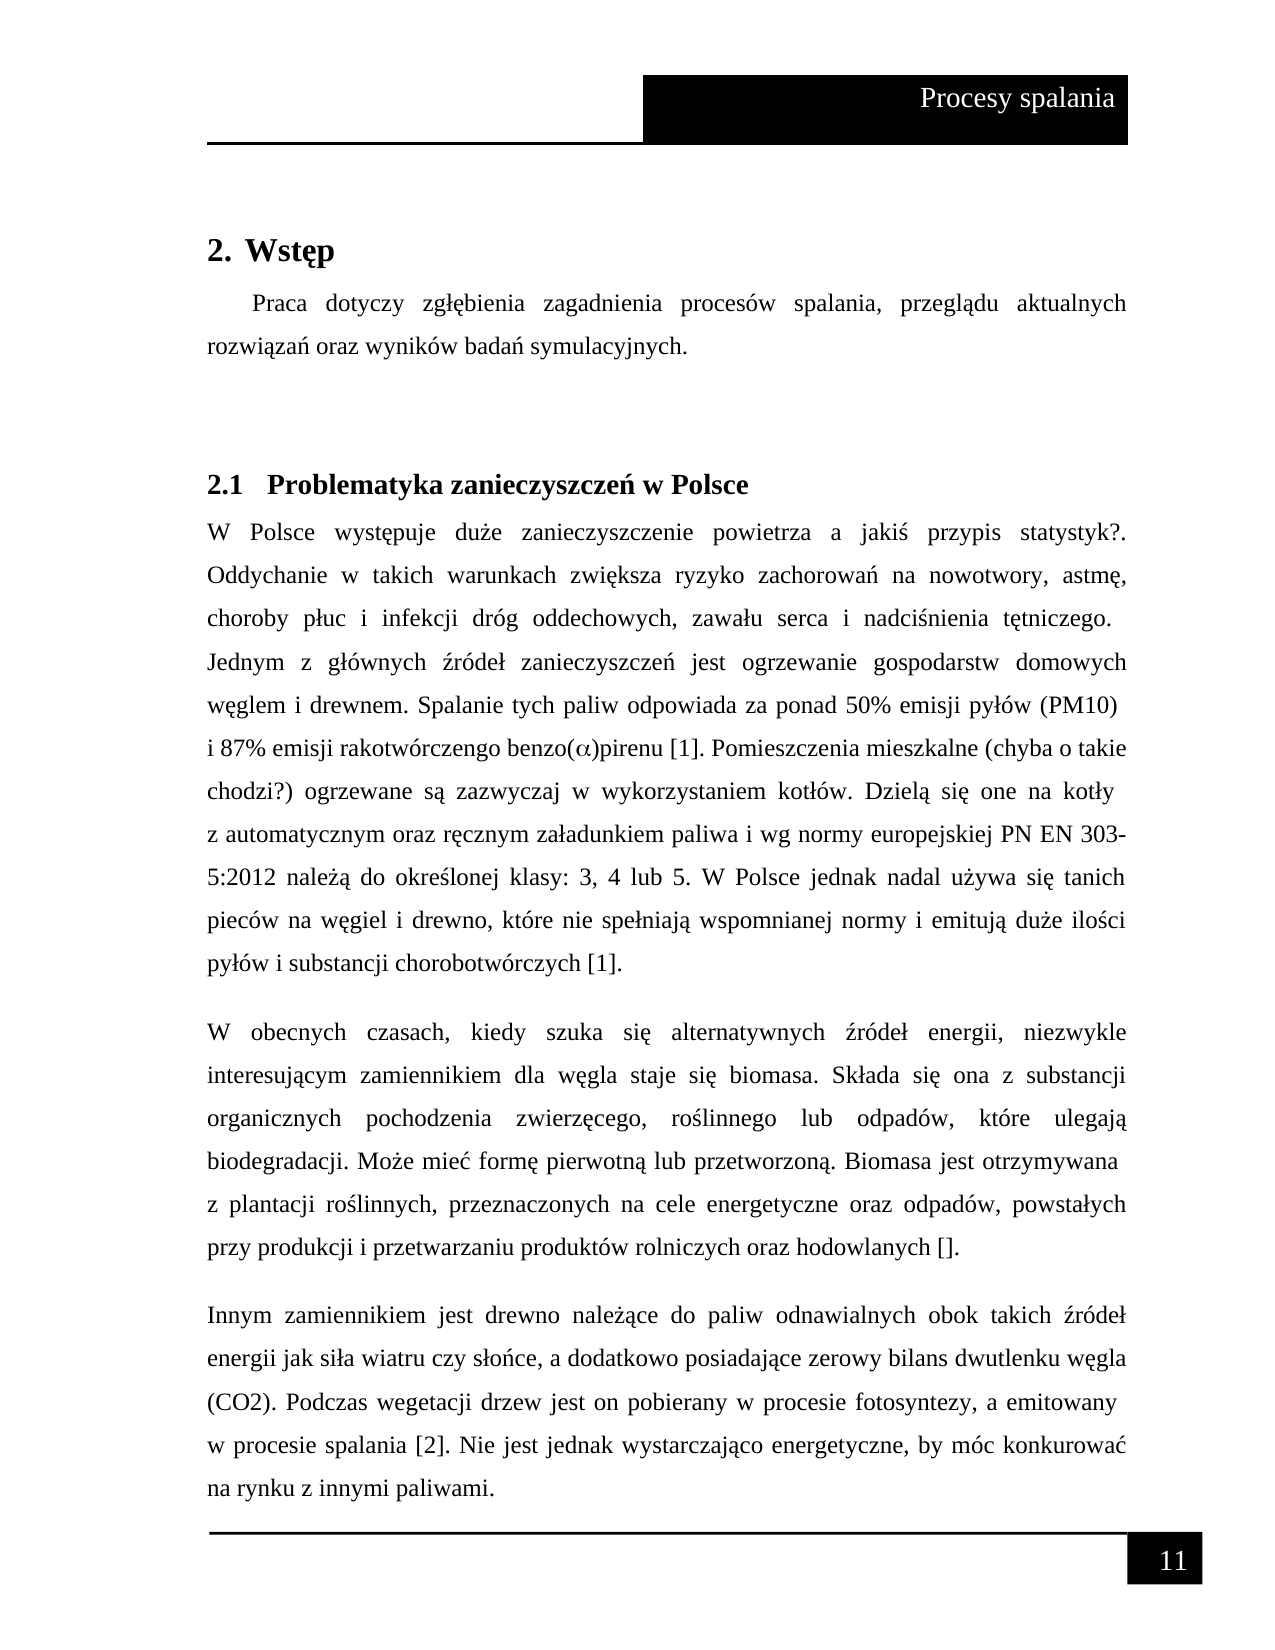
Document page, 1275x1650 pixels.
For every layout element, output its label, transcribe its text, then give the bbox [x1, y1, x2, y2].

text Praca dotyczy zgłębienia zagadnienia procesów spalania, przeglądu aktualnych rozwiązań oraz wyników badań symulacyjnych. [207, 288, 1127, 359]
text W Polsce występuje duże zanieczyszczenie powietrza a jakiś przypis statystyk?. Oddychanie w takich warunkach zwiększa ryzyko zachorowań na nowotwory, astmę, choroby płuc i infekcji dróg oddechowych, zawału serca i nadciśnienia tętniczego. Jednym z głównych źródeł zanieczyszczeń jest ogrzewanie gospodarstw domowych węglem i drewnem. Spalanie tych paliw odpowiada za ponad 50% emisji pyłów (PM10) i 87% emisji rakotwórczengo benzo()pirenu [1]. Pomieszczenia mieszkalne (chyba o takie chodzi?) ogrzewane są zazwyczaj w wykorzystaniem kotłów. Dzielą się one na kotły z automatycznym oraz ręcznym załadunkiem paliwa i wg normy europejskiej PN EN 303-5:2012 należą do określonej klasy: 3, 4 lub 5. W Polsce jednak nadal używa się tanich pieców na węgiel i drewno, które nie spełniają wspomnianej normy i emitują duże ilości pyłów i substancji chorobotwórczych [1]. [207, 517, 1127, 977]
subtitle Wstęp [207, 230, 1127, 268]
subtitle Problematyka zanieczyszczeń w Polsce [207, 467, 1127, 501]
text Innym zamiennikiem jest drewno należące do paliw odnawialnych obok takich źródeł energii jak siła wiatru czy słońce, a dodatkowo posiadające zerowy bilans dwutlenku węgla (CO2). Podczas wegetacji drzew jest on pobierany w procesie fotosyntezy, a emitowany w procesie spalania [2]. Nie jest jednak wystarczająco energetyczne, by móc konkurować na rynku z innymi paliwami. [207, 1300, 1127, 1502]
text W obecnych czasach, kiedy szuka się alternatywnych źródeł energii, niezwykle interesującym zamiennikiem dla węgla staje się biomasa. Składa się ona z substancji organicznych pochodzenia zwierzęcego, roślinnego lub odpadów, które ulegają biodegradacji. Może mieć formę pierwotną lub przetworzoną. Biomasa jest otrzymywana z plantacji roślinnych, przeznaczonych na cele energetyczne oraz odpadów, powstałych przy produkcji i przetwarzaniu produktów rolniczych oraz hodowlanych []. [207, 1017, 1127, 1261]
